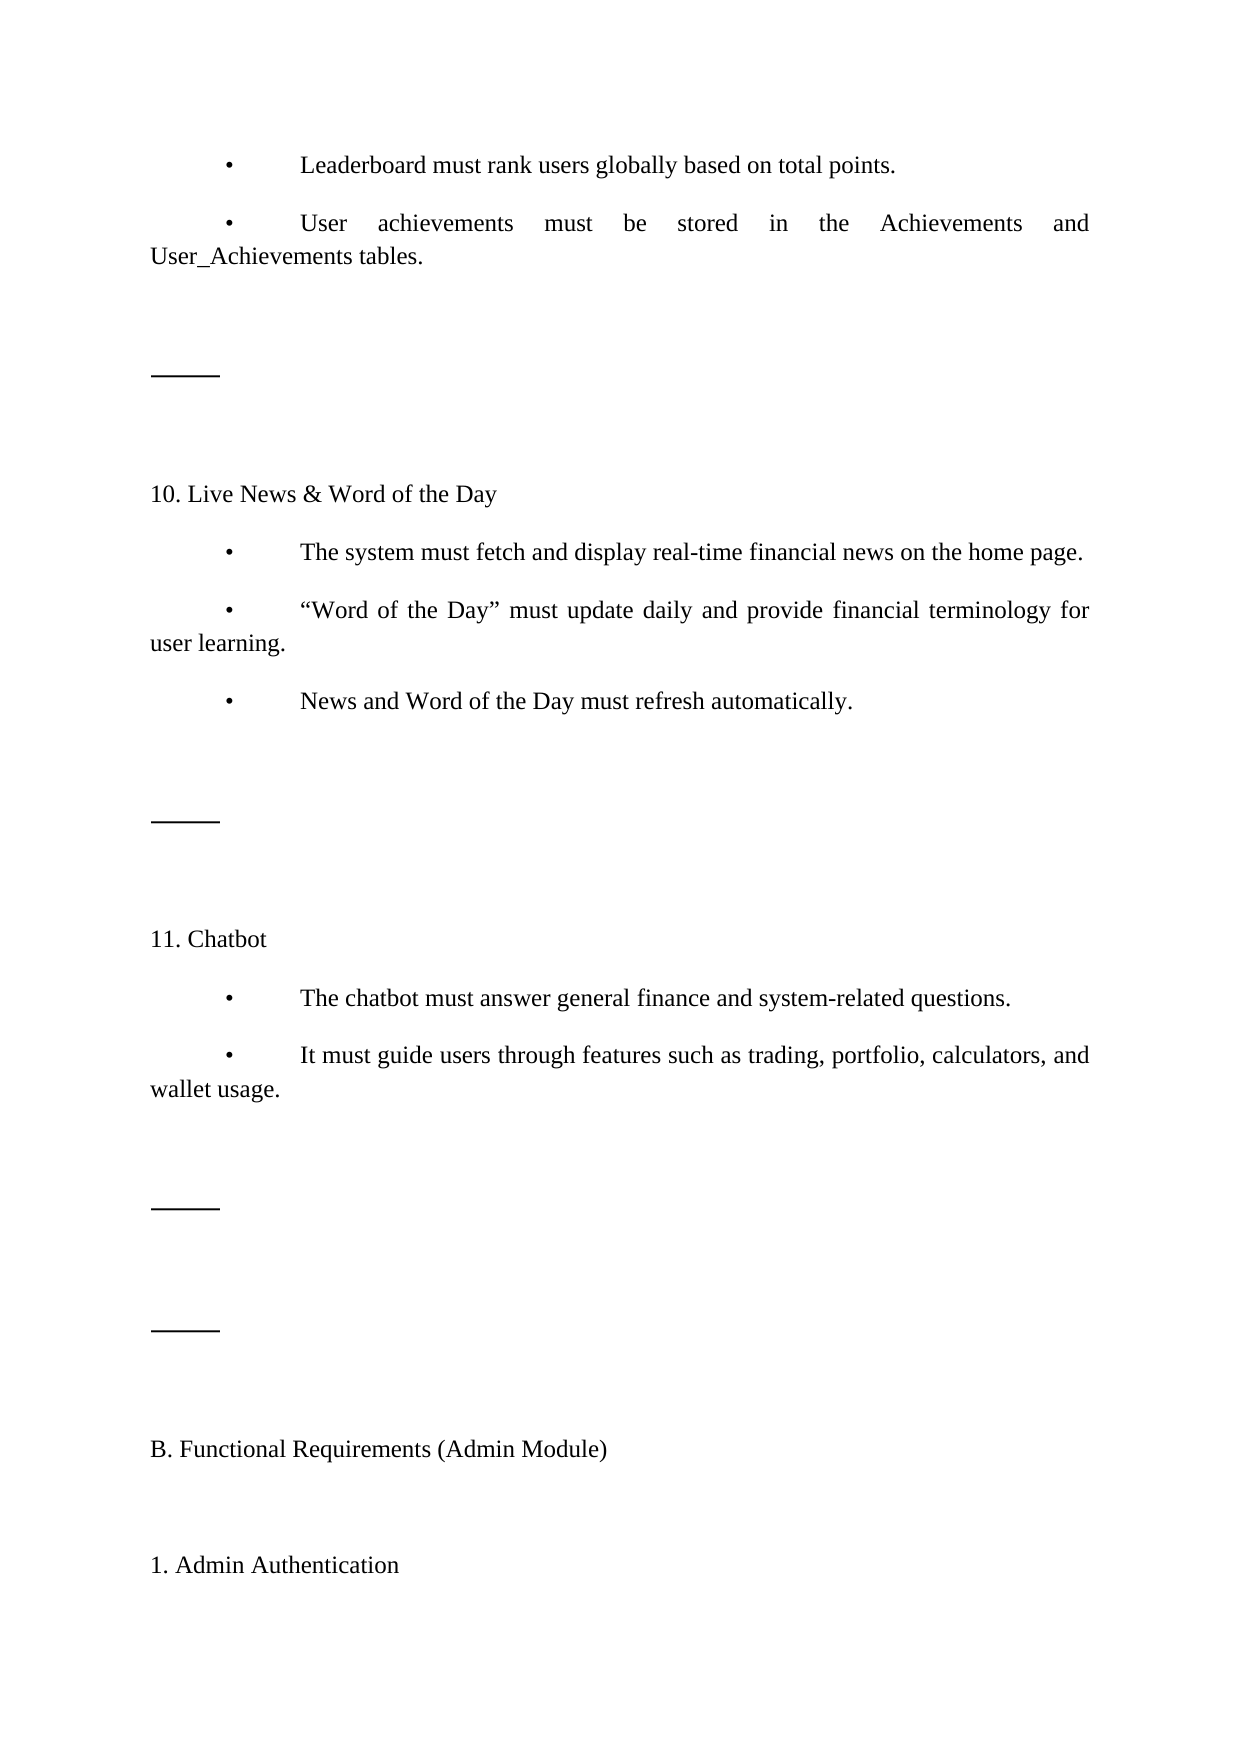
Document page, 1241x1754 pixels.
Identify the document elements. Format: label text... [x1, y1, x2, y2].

text • The system must fetch and display real-time financial news on the home page. [150, 537, 1090, 566]
text • The chatbot must answer general finance and system-related questions. [150, 983, 1090, 1011]
text 10. Live News & Word of the Day [150, 479, 1090, 508]
text • User achievements must be stored in the Achievements and User_Achievements tables. [150, 208, 1090, 270]
text ⸻ [150, 1190, 1090, 1224]
text • News and Word of the Day must refresh automatically. [150, 686, 1090, 715]
text 1. Admin Authentication [150, 1550, 1090, 1579]
text • It must guide users through features such as trading, portfolio, calculators, and wallet usage. [150, 1041, 1090, 1102]
text 11. Chatbot [150, 924, 1090, 953]
text ⸻ [150, 357, 1090, 391]
text • “Word of the Day” must update daily and provide financial terminology for user learning. [150, 595, 1090, 657]
text B. Functional Requirements (Admin Module) [150, 1434, 1090, 1463]
text ⸻ [150, 1312, 1090, 1346]
text ⸻ [150, 802, 1090, 836]
text • Leaderboard must rank users globally based on total points. [150, 150, 1090, 179]
